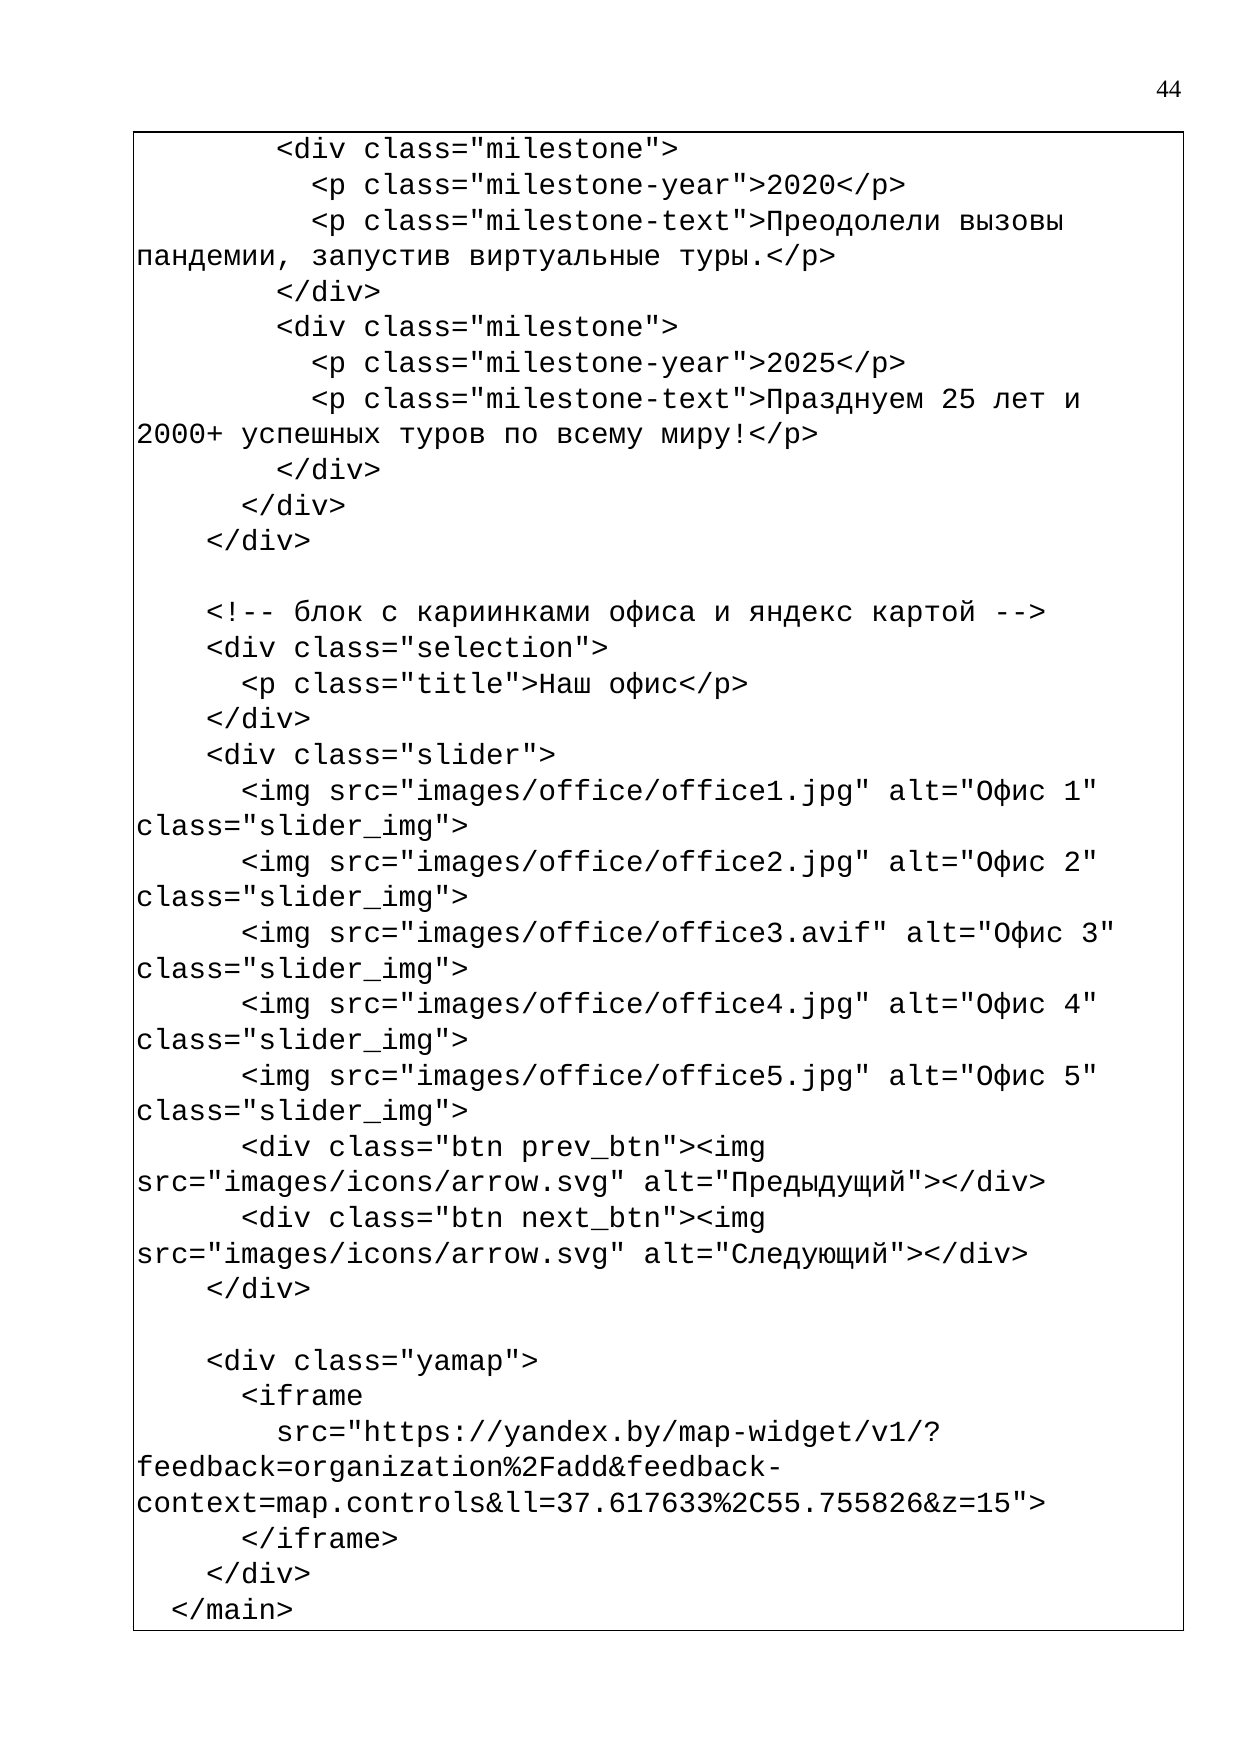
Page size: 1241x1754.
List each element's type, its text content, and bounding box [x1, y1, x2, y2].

text </div> [134, 1556, 1183, 1592]
text </div> [134, 523, 1183, 559]
text <img src="images/office/office5.jpg" alt="Офис 5" class="slider_img"> [134, 1058, 1183, 1129]
text </main> [134, 1592, 1183, 1630]
text <iframe [134, 1378, 1183, 1414]
text </div> [134, 452, 1183, 488]
text <div class="btn prev_btn"><img src="images/icons/arrow.svg" alt="Предыдущий"></div> [134, 1129, 1183, 1200]
text <div class="milestone"> [134, 133, 1183, 167]
text </div> [134, 488, 1183, 523]
text <div class="yamap"> [134, 1343, 1183, 1378]
text <img src="images/office/office4.jpg" alt="Офис 4" class="slider_img"> [134, 986, 1183, 1058]
text <p class="title">Наш офис</p> [134, 666, 1183, 701]
text <p class="milestone-text">Празднуем 25 лет и 2000+ успешных туров по всему миру!</p> [134, 381, 1183, 452]
text <img src="images/office/office1.jpg" alt="Офис 1" class="slider_img"> [134, 773, 1183, 844]
text <img src="images/office/office3.avif" alt="Офис 3" class="slider_img"> [134, 915, 1183, 986]
text src="https://yandex.by/map-widget/v1/?feedback=organization%2Fadd&feedback-context=map.controls&ll=37.617633%2C55.755826&z=15"> [134, 1414, 1183, 1521]
text <div class="slider"> [134, 737, 1183, 773]
text <p class="milestone-year">2025</p> [134, 345, 1183, 381]
text </div> [134, 1271, 1183, 1307]
text </div> [134, 274, 1183, 309]
text <div class="selection"> [134, 630, 1183, 666]
text <div class="milestone"> [134, 309, 1183, 345]
text <img src="images/office/office2.jpg" alt="Офис 2" class="slider_img"> [134, 844, 1183, 915]
text <!-- блок с кариинками офиса и яндекс картой --> [134, 594, 1183, 630]
text <p class="milestone-year">2020</p> [134, 167, 1183, 203]
text </div> [134, 701, 1183, 737]
text <p class="milestone-text">Преодолели вызовы пандемии, запустив виртуальные туры.</p> [134, 203, 1183, 274]
text </iframe> [134, 1521, 1183, 1556]
text <div class="btn next_btn"><img src="images/icons/arrow.svg" alt="Следующий"></div> [134, 1200, 1183, 1271]
